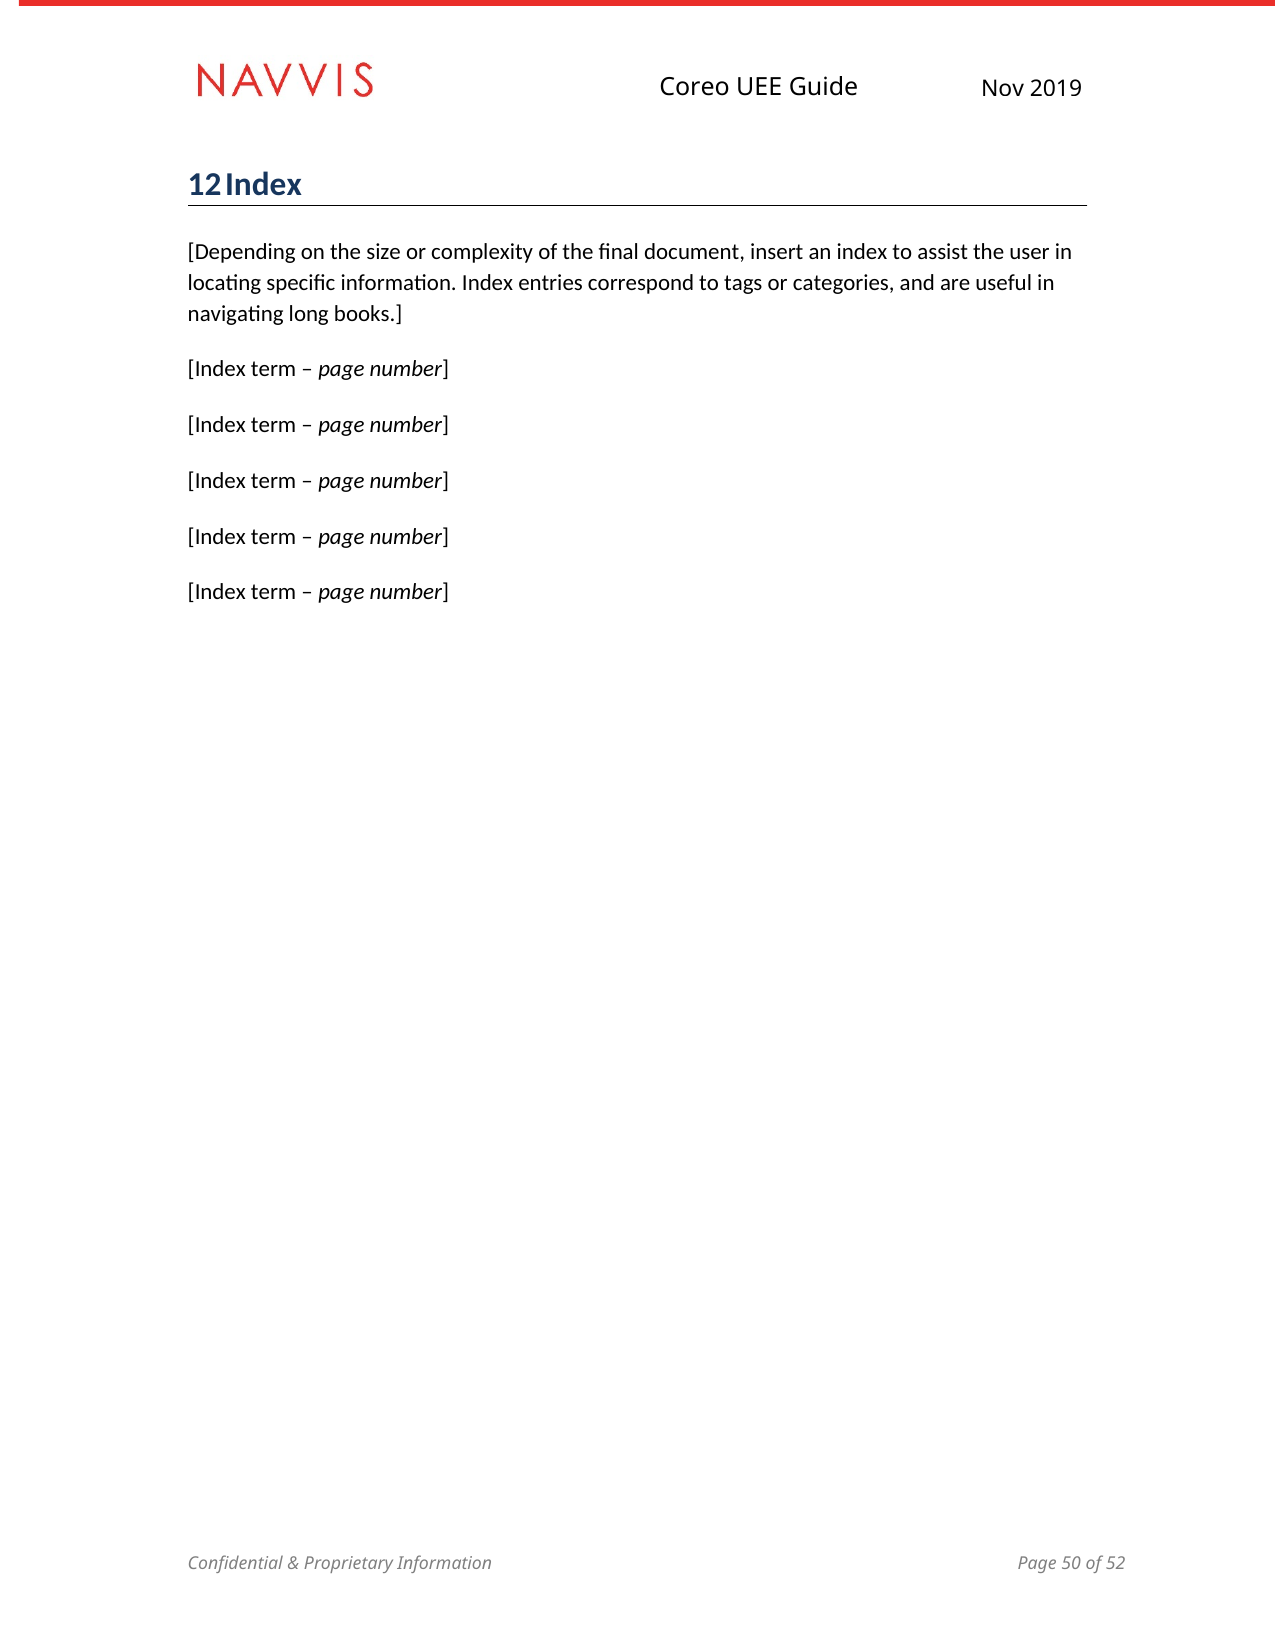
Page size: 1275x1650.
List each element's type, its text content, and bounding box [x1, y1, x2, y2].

text [Index term – page number] [187, 466, 1087, 494]
picture [187, 55, 383, 104]
text [Index term – page number] [187, 410, 1087, 438]
subtitle Index [187, 162, 1087, 206]
text [Index term – page number] [187, 354, 1087, 383]
text [Index term – page number] [187, 522, 1087, 550]
text [Depending on the size or complexity of the final document, insert an index to assist the user in locating specific information. Index entries correspond to tags or categories, and are useful in navigating long books.] [187, 237, 1087, 327]
text [Index term – page number] [187, 577, 1087, 606]
